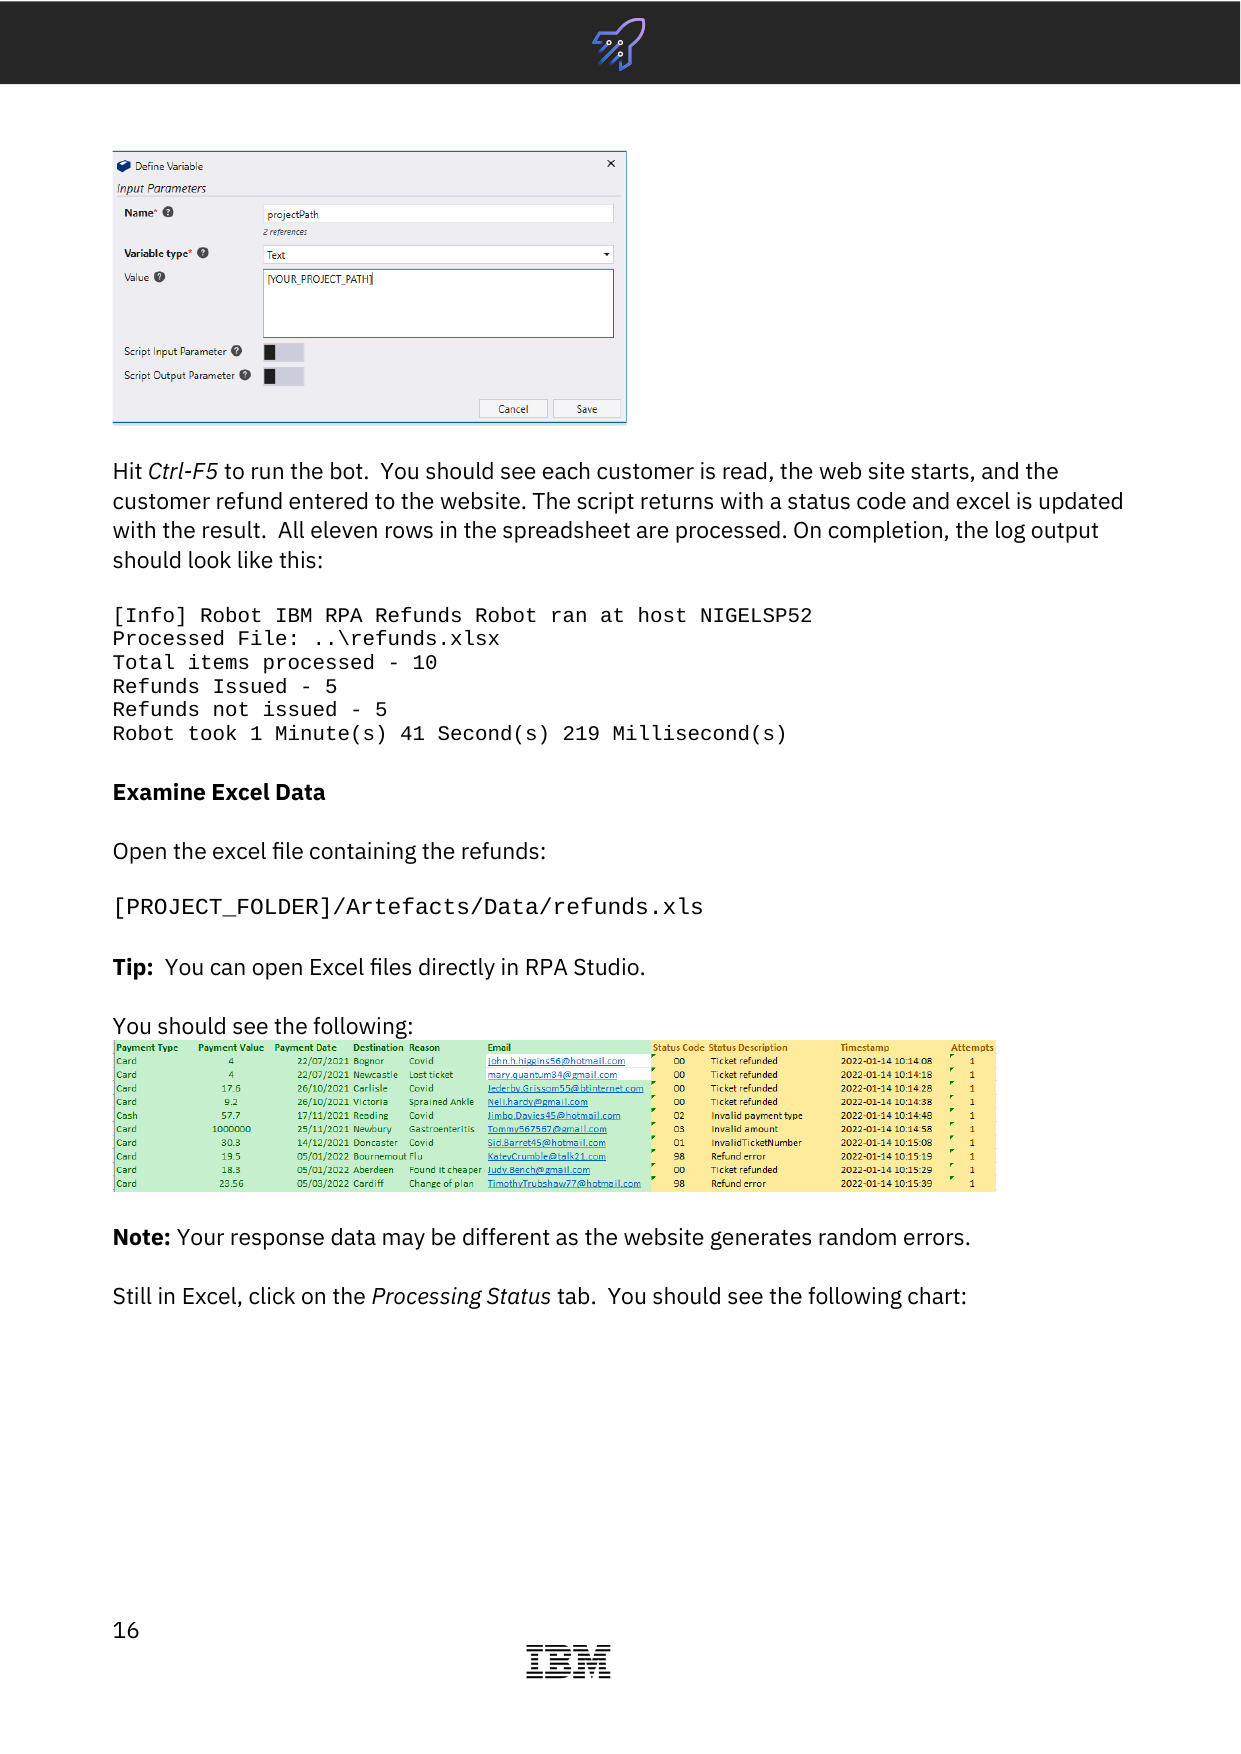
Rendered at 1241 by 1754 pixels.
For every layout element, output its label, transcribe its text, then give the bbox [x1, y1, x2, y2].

picture [112, 1040, 997, 1192]
picture [112, 153, 627, 421]
picture [526, 1645, 611, 1679]
text Tip: You can open Excel files directly in RPA Studio. [112, 951, 1128, 981]
text Refunds Issued - 5 [112, 676, 1128, 699]
text Note: Your response data may be different as the website generates random errors. [112, 1222, 1128, 1251]
text Total items processed - 10 [112, 652, 1128, 676]
text [Info] Robot IBM RPA Refunds Robot ran at host NIGELSP52 [112, 605, 1128, 628]
text Still in Excel, click on the Processing Status tab. You should see the following chart: [112, 1281, 1128, 1311]
picture [588, 14, 649, 75]
text You should see the following: [112, 1011, 1128, 1041]
text Robot took 1 Minute(s) 41 Second(s) 219 Millisecond(s) [112, 723, 1128, 747]
text [PROJECT_FOLDER]/Artefacts/Data/refunds.xls [112, 896, 1128, 922]
text Hit Ctrl-F5 to run the bot. You should see each customer is read, the web site starts, and the customer refund entered to the website. The script returns with a status code and excel is updated with the result. All eleven rows in the spreadsheet are processed. On completion, the log output should look like this: [112, 456, 1128, 575]
text Open the excel file containing the refunds: [112, 836, 1128, 866]
text Refunds not issued - 5 [112, 699, 1128, 723]
text Examine Excel Data [112, 776, 1128, 806]
text Processed File: ..\refunds.xlsx [112, 628, 1128, 652]
